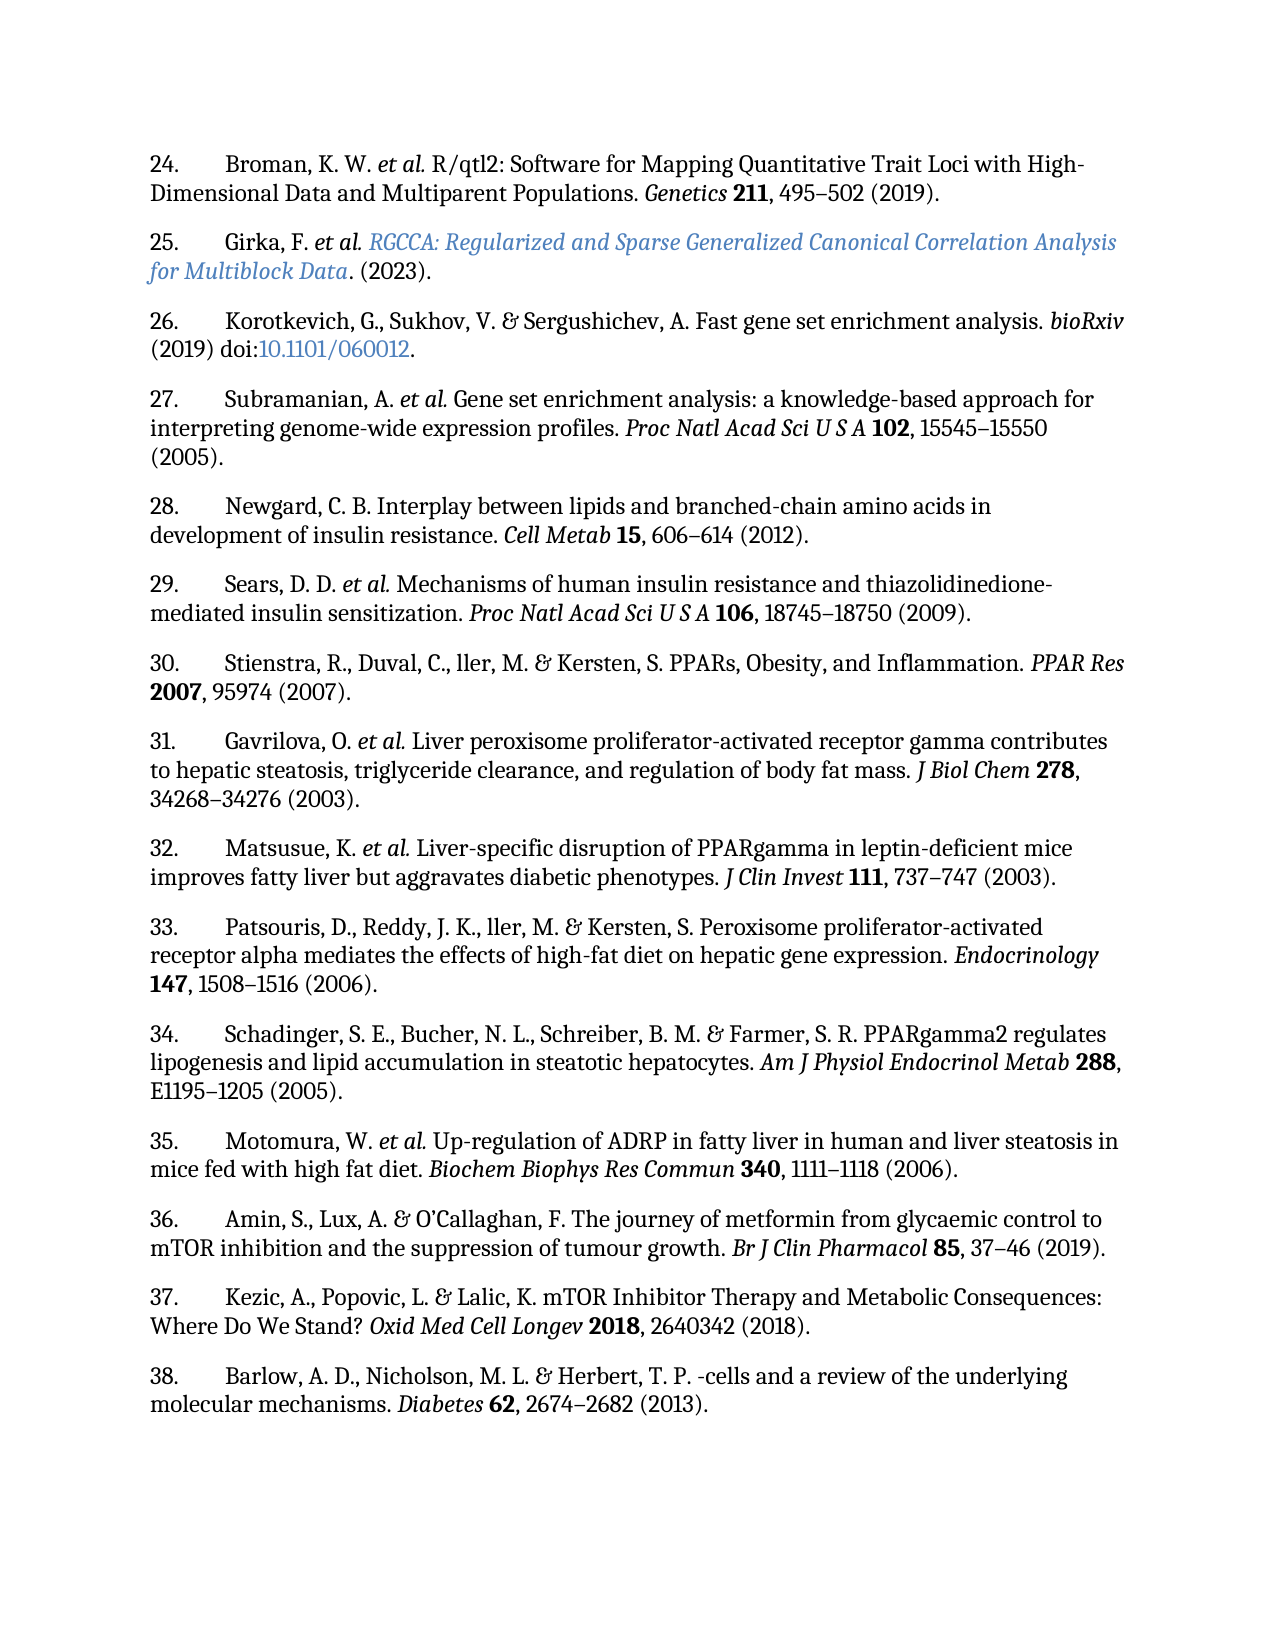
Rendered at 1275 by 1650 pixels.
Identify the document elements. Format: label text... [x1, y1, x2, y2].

text 33. Patsouris, D., Reddy, J. K., ller, M. & Kersten, S. Peroxisome proliferator-activated receptor alpha mediates the effects of high-fat diet on hepatic gene expression. Endocrinology 147, 1508–1516 (2006). [150, 912, 1125, 999]
text 31. Gavrilova, O. et al. Liver peroxisome proliferator-activated receptor gamma contributes to hepatic steatosis, triglyceride clearance, and regulation of body fat mass. J Biol Chem 278, 34268–34276 (2003). [150, 727, 1125, 813]
text 24. Broman, K. W. et al. R/qtl2: Software for Mapping Quantitative Trait Loci with High-Dimensional Data and Multiparent Populations. Genetics 211, 495–502 (2019). [150, 150, 1125, 207]
text 25. Girka, F. et al. RGCCA: Regularized and Sparse Generalized Canonical Correlation Analysis for Multiblock Data. (2023). [150, 228, 1125, 286]
text 30. Stienstra, R., Duval, C., ller, M. & Kersten, S. PPARs, Obesity, and Inflammation. PPAR Res 2007, 95974 (2007). [150, 649, 1125, 706]
text 36. Amin, S., Lux, A. & O’Callaghan, F. The journey of metformin from glycaemic control to mTOR inhibition and the suppression of tumour growth. Br J Clin Pharmacol 85, 37–46 (2019). [150, 1205, 1125, 1262]
text 34. Schadinger, S. E., Bucher, N. L., Schreiber, B. M. & Farmer, S. R. PPARgamma2 regulates lipogenesis and lipid accumulation in steatotic hepatocytes. Am J Physiol Endocrinol Metab 288, E1195–1205 (2005). [150, 1019, 1125, 1106]
text 32. Matsusue, K. et al. Liver-specific disruption of PPARgamma in leptin-deficient mice improves fatty liver but aggravates diabetic phenotypes. J Clin Invest 111, 737–747 (2003). [150, 834, 1125, 892]
text 28. Newgard, C. B. Interplay between lipids and branched-chain amino acids in development of insulin resistance. Cell Metab 15, 606–614 (2012). [150, 492, 1125, 549]
text 29. Sears, D. D. et al. Mechanisms of human insulin resistance and thiazolidinedione-mediated insulin sensitization. Proc Natl Acad Sci U S A 106, 18745–18750 (2009). [150, 570, 1125, 628]
text 35. Motomura, W. et al. Up-regulation of ADRP in fatty liver in human and liver steatosis in mice fed with high fat diet. Biochem Biophys Res Commun 340, 1111–1118 (2006). [150, 1127, 1125, 1184]
text 27. Subramanian, A. et al. Gene set enrichment analysis: a knowledge-based approach for interpreting genome-wide expression profiles. Proc Natl Acad Sci U S A 102, 15545–15550 (2005). [150, 385, 1125, 471]
text 26. Korotkevich, G., Sukhov, V. & Sergushichev, A. Fast gene set enrichment analysis. bioRxiv (2019) doi:10.1101/060012. [150, 307, 1125, 364]
text 38. Barlow, A. D., Nicholson, M. L. & Herbert, T. P. -cells and a review of the underlying molecular mechanisms. Diabetes 62, 2674–2682 (2013). [150, 1362, 1125, 1419]
text 37. Kezic, A., Popovic, L. & Lalic, K. mTOR Inhibitor Therapy and Metabolic Consequences: Where Do We Stand? Oxid Med Cell Longev 2018, 2640342 (2018). [150, 1283, 1125, 1341]
